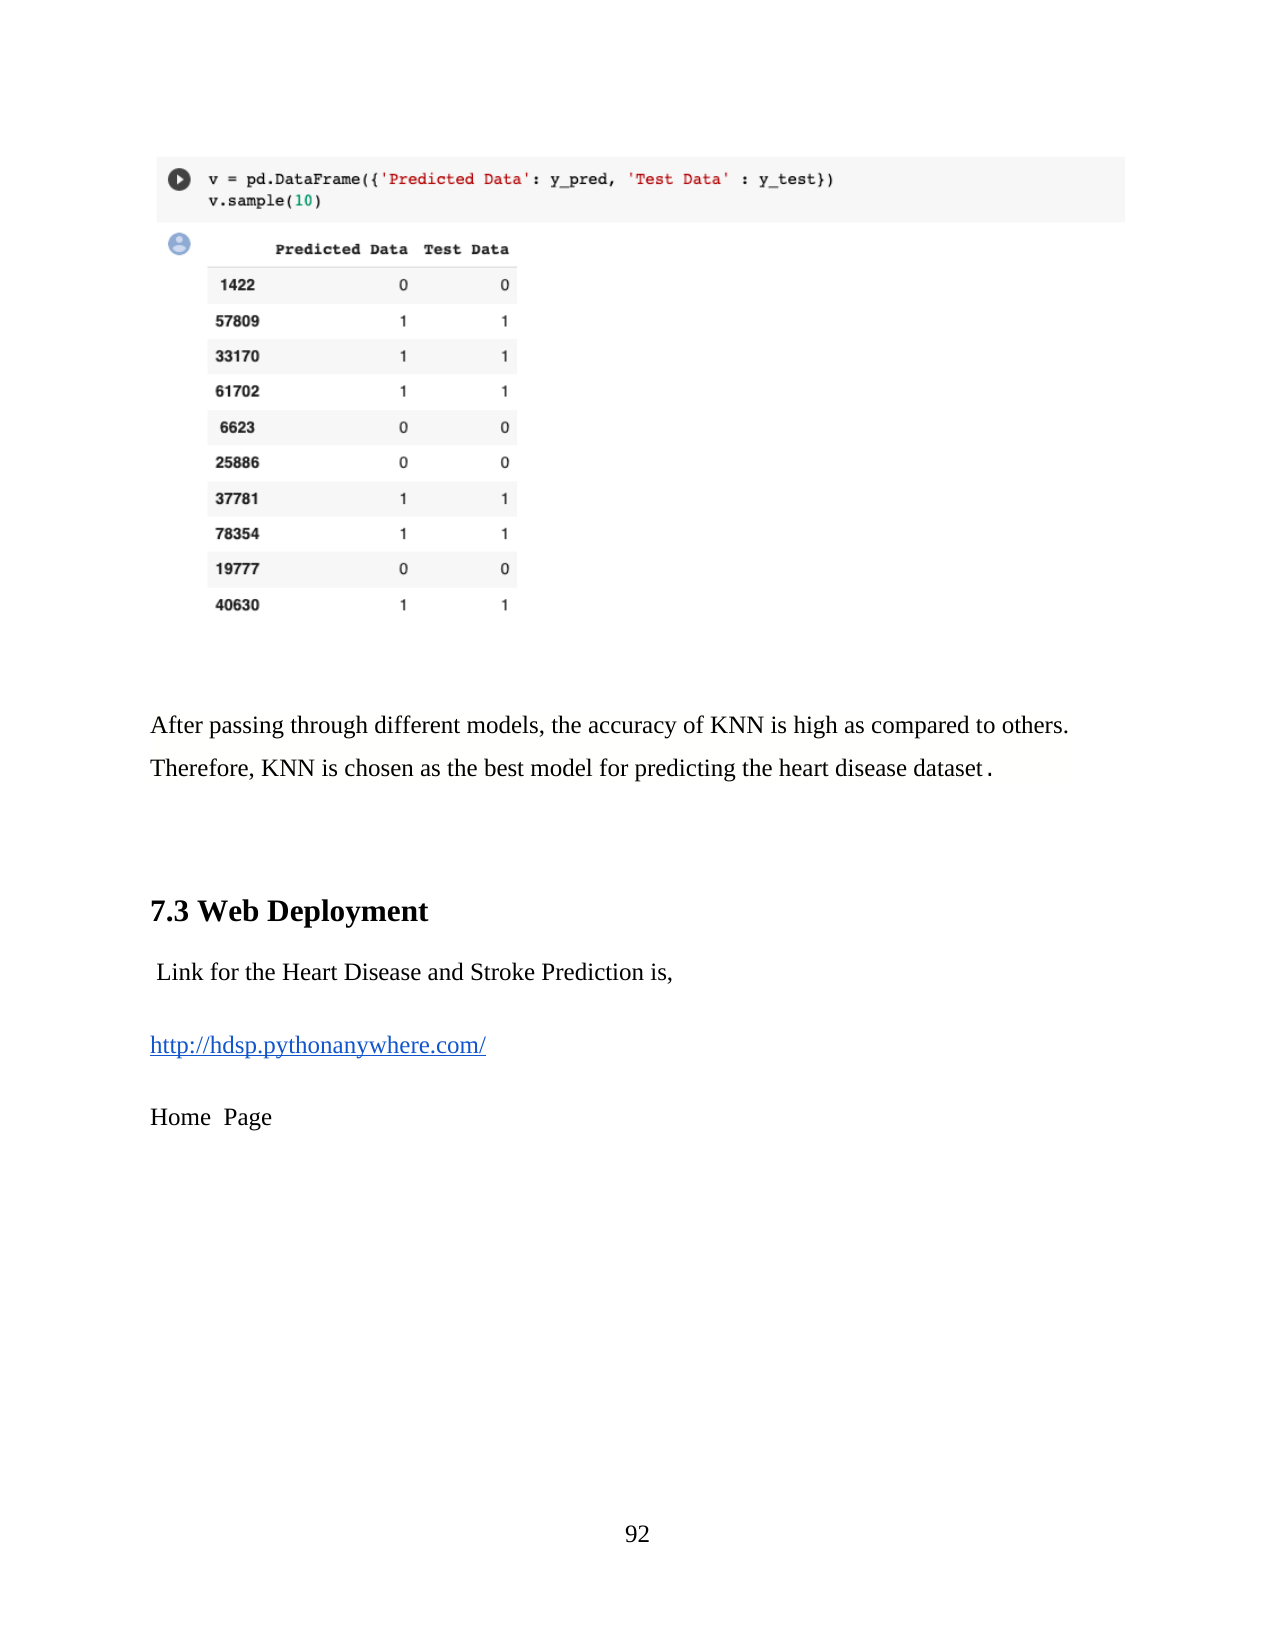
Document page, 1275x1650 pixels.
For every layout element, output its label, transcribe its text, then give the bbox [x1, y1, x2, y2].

subtitle 7.3 Web Deployment [150, 892, 1075, 928]
text http://hdsp.pythonanywhere.com/ [150, 1030, 1075, 1058]
text Home Page [150, 1102, 1075, 1131]
text Link for the Heart Disease and Stroke Prediction is, [150, 957, 1075, 986]
text After passing through different models, the accuracy of KNN is high as compared to others. Therefore, KNN is chosen as the best model for predicting the heart disease dataset. [150, 710, 1075, 783]
picture [150, 150, 1125, 667]
